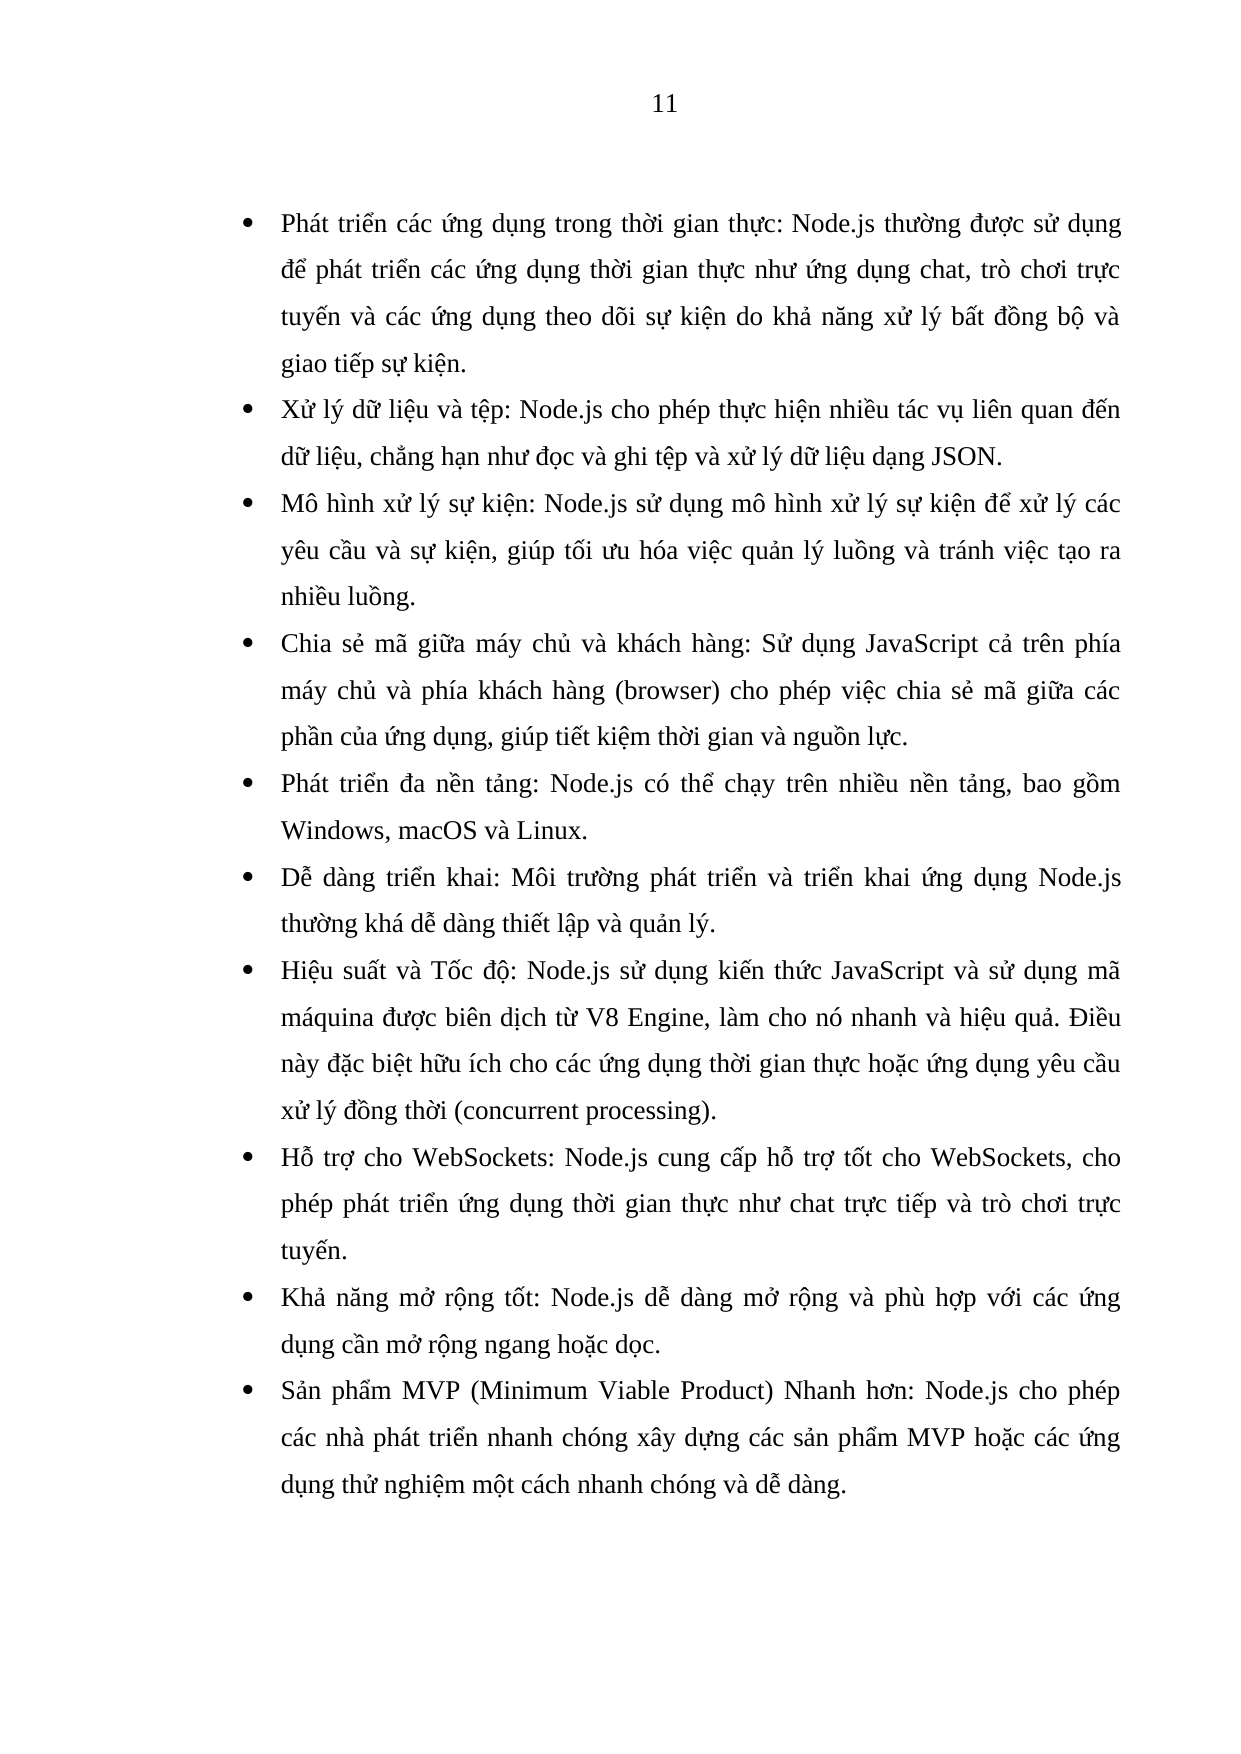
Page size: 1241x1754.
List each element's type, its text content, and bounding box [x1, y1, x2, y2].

list Hỗ trợ cho WebSockets: Node.js cung cấp hỗ trợ tốt cho WebSockets, cho phép phát triển ứng dụng thời gian thực như chat trực tiếp và trò chơi trực tuyến. [243, 1141, 1122, 1265]
list Mô hình xử lý sự kiện: Node.js sử dụng mô hình xử lý sự kiện để xử lý các yêu cầu và sự kiện, giúp tối ưu hóa việc quản lý luồng và tránh việc tạo ra nhiều luồng. [243, 487, 1122, 612]
list Hiệu suất và Tốc độ: Node.js sử dụng kiến thức JavaScript và sử dụng mã máquina được biên dịch từ V8 Engine, làm cho nó nhanh và hiệu quả. Điều này đặc biệt hữu ích cho các ứng dụng thời gian thực hoặc ứng dụng yêu cầu xử lý đồng thời (concurrent processing). [243, 954, 1122, 1125]
list Xử lý dữ liệu và tệp: Node.js cho phép thực hiện nhiều tác vụ liên quan đến dữ liệu, chẳng hạn như đọc và ghi tệp và xử lý dữ liệu dạng JSON. [243, 393, 1122, 471]
list Phát triển đa nền tảng: Node.js có thể chạy trên nhiều nền tảng, bao gồm Windows, macOS và Linux. [243, 767, 1122, 845]
list Dễ dàng triển khai: Môi trường phát triển và triển khai ứng dụng Node.js thường khá dễ dàng thiết lập và quản lý. [243, 861, 1122, 938]
list Sản phẩm MVP (Minimum Viable Product) Nhanh hơn: Node.js cho phép các nhà phát triển nhanh chóng xây dựng các sản phẩm MVP hoặc các ứng dụng thử nghiệm một cách nhanh chóng và dễ dàng. [243, 1374, 1122, 1499]
list Phát triển các ứng dụng trong thời gian thực: Node.js thường được sử dụng để phát triển các ứng dụng thời gian thực như ứng dụng chat, trò chơi trực tuyến và các ứng dụng theo dõi sự kiện do khả năng xử lý bất đồng bộ và giao tiếp sự kiện. [243, 207, 1122, 378]
list Chia sẻ mã giữa máy chủ và khách hàng: Sử dụng JavaScript cả trên phía máy chủ và phía khách hàng (browser) cho phép việc chia sẻ mã giữa các phần của ứng dụng, giúp tiết kiệm thời gian và nguồn lực. [243, 627, 1122, 752]
list Khả năng mở rộng tốt: Node.js dễ dàng mở rộng và phù hợp với các ứng dụng cần mở rộng ngang hoặc dọc. [243, 1281, 1122, 1359]
